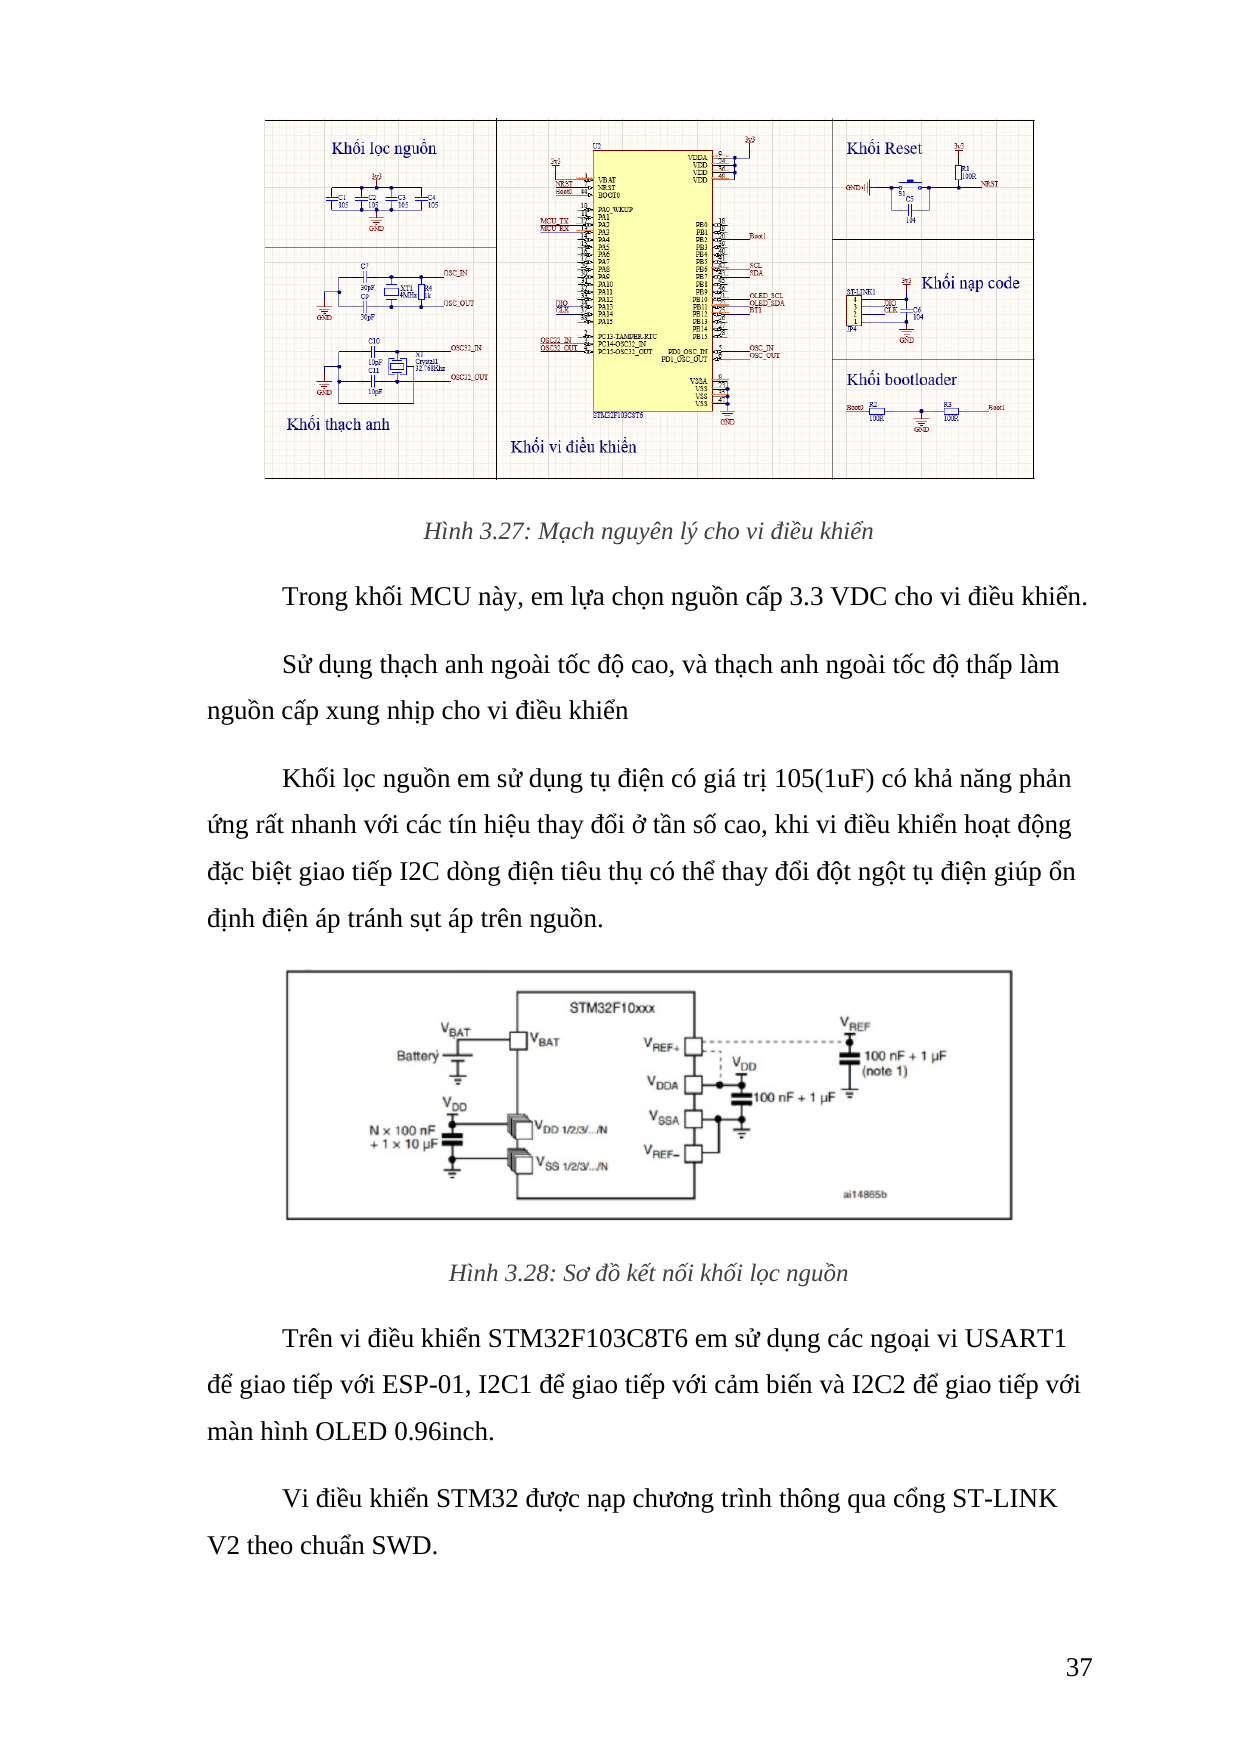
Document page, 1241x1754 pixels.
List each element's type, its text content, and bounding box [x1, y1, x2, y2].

picture [280, 969, 1019, 1222]
text Trên vi điều khiển STM32F103C8T6 em sử dụng các ngoại vi USART1 để giao tiếp với ESP-01, I2C1 để giao tiếp với cảm biến và I2C2 để giao tiếp với màn hình OLED 0.96inch. [207, 1322, 1092, 1446]
text Vi điều khiển STM32 được nạp chương trình thông qua cổng ST-LINK V2 theo chuẩn SWD. [207, 1483, 1092, 1560]
text Trong khối MCU này, em lựa chọn nguồn cấp 3.3 VDC cho vi điều khiển. [207, 580, 1092, 611]
text Khối lọc nguồn em sử dụng tụ điện có giá trị 105(1uF) có khả năng phản ứng rất nhanh với các tín hiệu thay đổi ở tần số cao, khi vi điều khiển hoạt động đặc biệt giao tiếp I2C dòng điện tiêu thụ có thể thay đổi đột ngột tụ điện giúp ổn định điện áp tránh sụt áp trên nguồn. [207, 762, 1092, 933]
text Sử dụng thạch anh ngoài tốc độ cao, và thạch anh ngoài tốc độ thấp làm nguồn cấp xung nhịp cho vi điều khiển [207, 648, 1092, 726]
picture [264, 118, 1035, 480]
